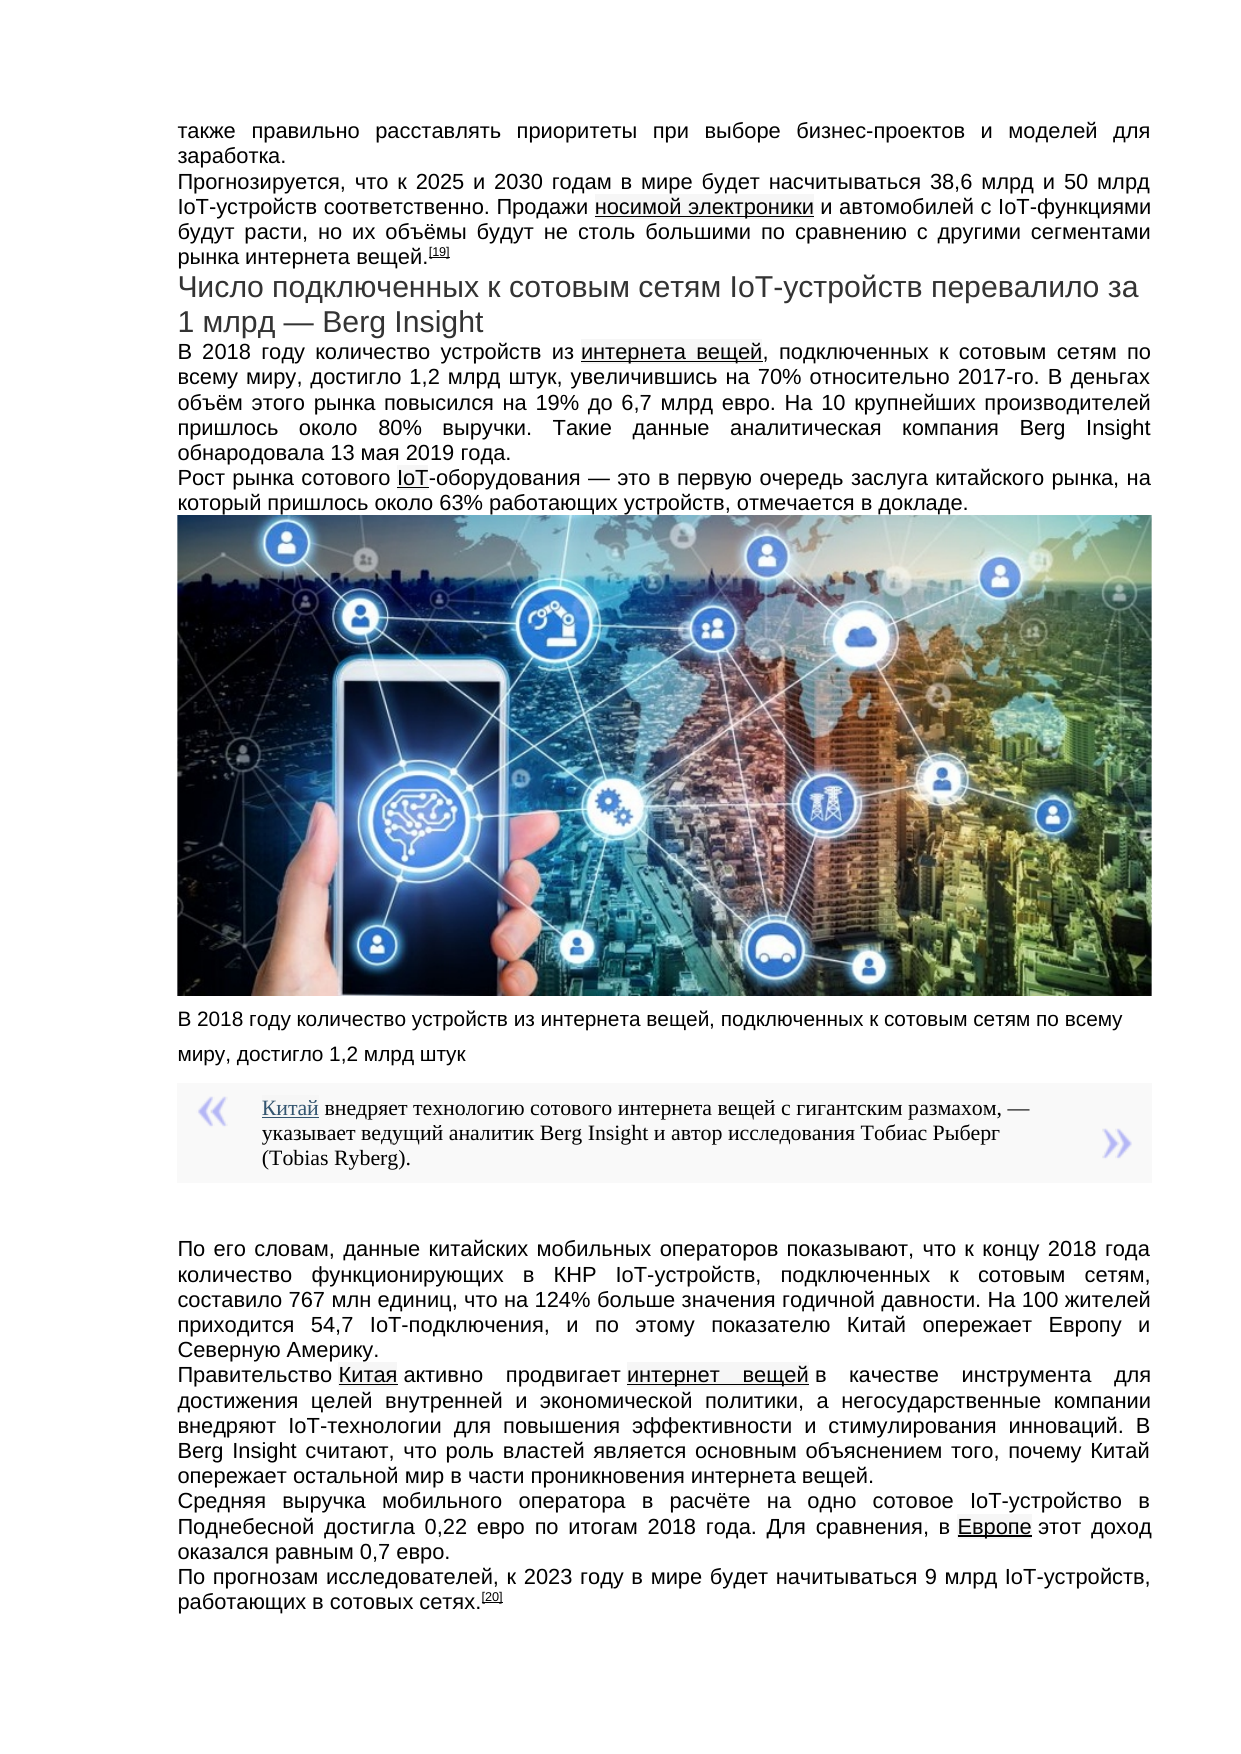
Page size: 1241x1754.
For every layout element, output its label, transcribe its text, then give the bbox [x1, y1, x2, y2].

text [177, 118, 1152, 168]
picture [1092, 1126, 1140, 1163]
text По прогнозам исследователей, к 2023 году в мире будет начитываться 9 млрд IoT-устройств, работающих в сотовых сетях.[20] [177, 1564, 1152, 1614]
text По его словам, данные китайских мобильных операторов показывают, что к концу 2018 года количество функционирующих в КНР IoT-устройств, подключенных к сотовым сетям, составило 767 млн единиц, что на 124% больше значения годичной давности. На 100 жителей приходится 54,7 IoT-подключения, и по этому показателю Китай опережает Европу и Северную Америку. [177, 1236, 1152, 1362]
picture [189, 1095, 237, 1131]
picture [177, 515, 1152, 996]
table_header [1080, 1083, 1152, 1183]
table_header [177, 1083, 249, 1183]
table_header Китай внедряет технологию сотового интернета вещей с гигантским размахом, — указывает ведущий аналитик Berg Insight и автор исследования Тобиас Рыберг (Tobias Ryberg). [249, 1083, 1080, 1183]
text Число подключенных к сотовым сетям IoT-устройств перевалило за 1 млрд — Berg Insight [177, 269, 1152, 339]
text В 2018 году количество устройств из интернета вещей, подключенных к сотовым сетям по всему миру, достигло 1,2 млрд штук [177, 996, 1152, 1066]
text Средняя выручка мобильного оператора в расчёте на одно сотовое IoT-устройство в Поднебесной достигла 0,22 евро по итогам 2018 года. Для сравнения, в Европе этот доход оказался равным 0,7 евро. [177, 1488, 1152, 1564]
text Правительство Китая активно продвигает интернет вещей в качестве инструмента для достижения целей внутренней и экономической политики, а негосударственные компании внедряют IoT-технологии для повышения эффективности и стимулирования инноваций. В Berg Insight считают, что роль властей является основным объяснением того, почему Китай опережает остальной мир в части проникновения интернета вещей. [177, 1362, 1152, 1488]
text Рост рынка сотового IoT-оборудования — это в первую очередь заслуга китайского рынка, на который пришлось около 63% работающих устройств, отмечается в докладе. [177, 465, 1152, 515]
text В 2018 году количество устройств из интернета вещей, подключенных к сотовым сетям по всему миру, достигло 1,2 млрд штук, увеличившись на 70% относительно 2017-го. В деньгах объём этого рынка повысился на 19% до 6,7 млрд евро. На 10 крупнейших производителей пришлось около 80% выручки. Такие данные аналитическая компания Berg Insight обнародовала 13 мая 2019 года. [177, 339, 1152, 465]
text Прогнозируется, что к 2025 и 2030 годам в мире будет насчитываться 38,6 млрд и 50 млрд IoT-устройств соответственно. Продажи носимой электроники и автомобилей с IoT-функциями будут расти, но их объёмы будут не столь большими по сравнению с другими сегментами рынка интернета вещей.[19] [177, 168, 1152, 269]
